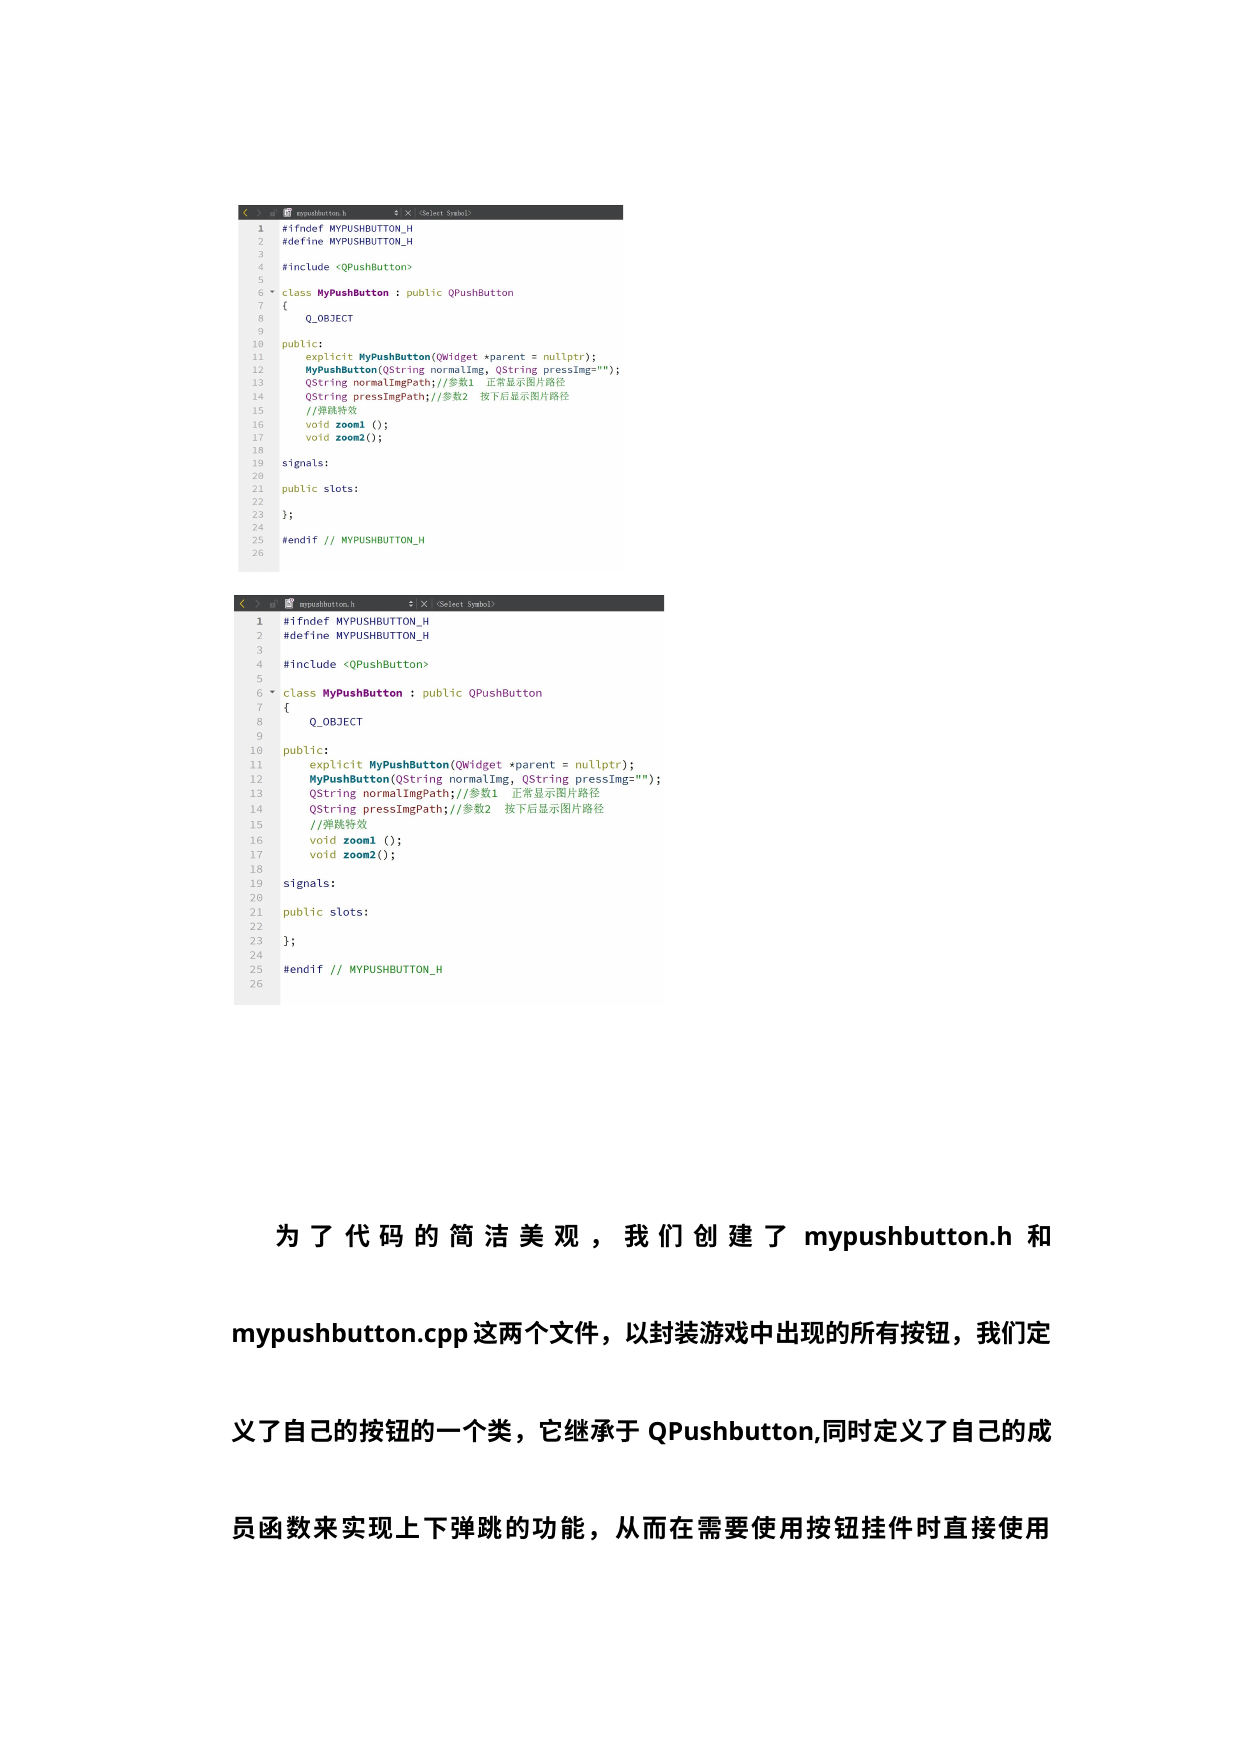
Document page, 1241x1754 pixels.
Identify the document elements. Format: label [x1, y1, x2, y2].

picture [234, 595, 665, 1005]
picture [238, 205, 624, 572]
text [231, 162, 1053, 1559]
